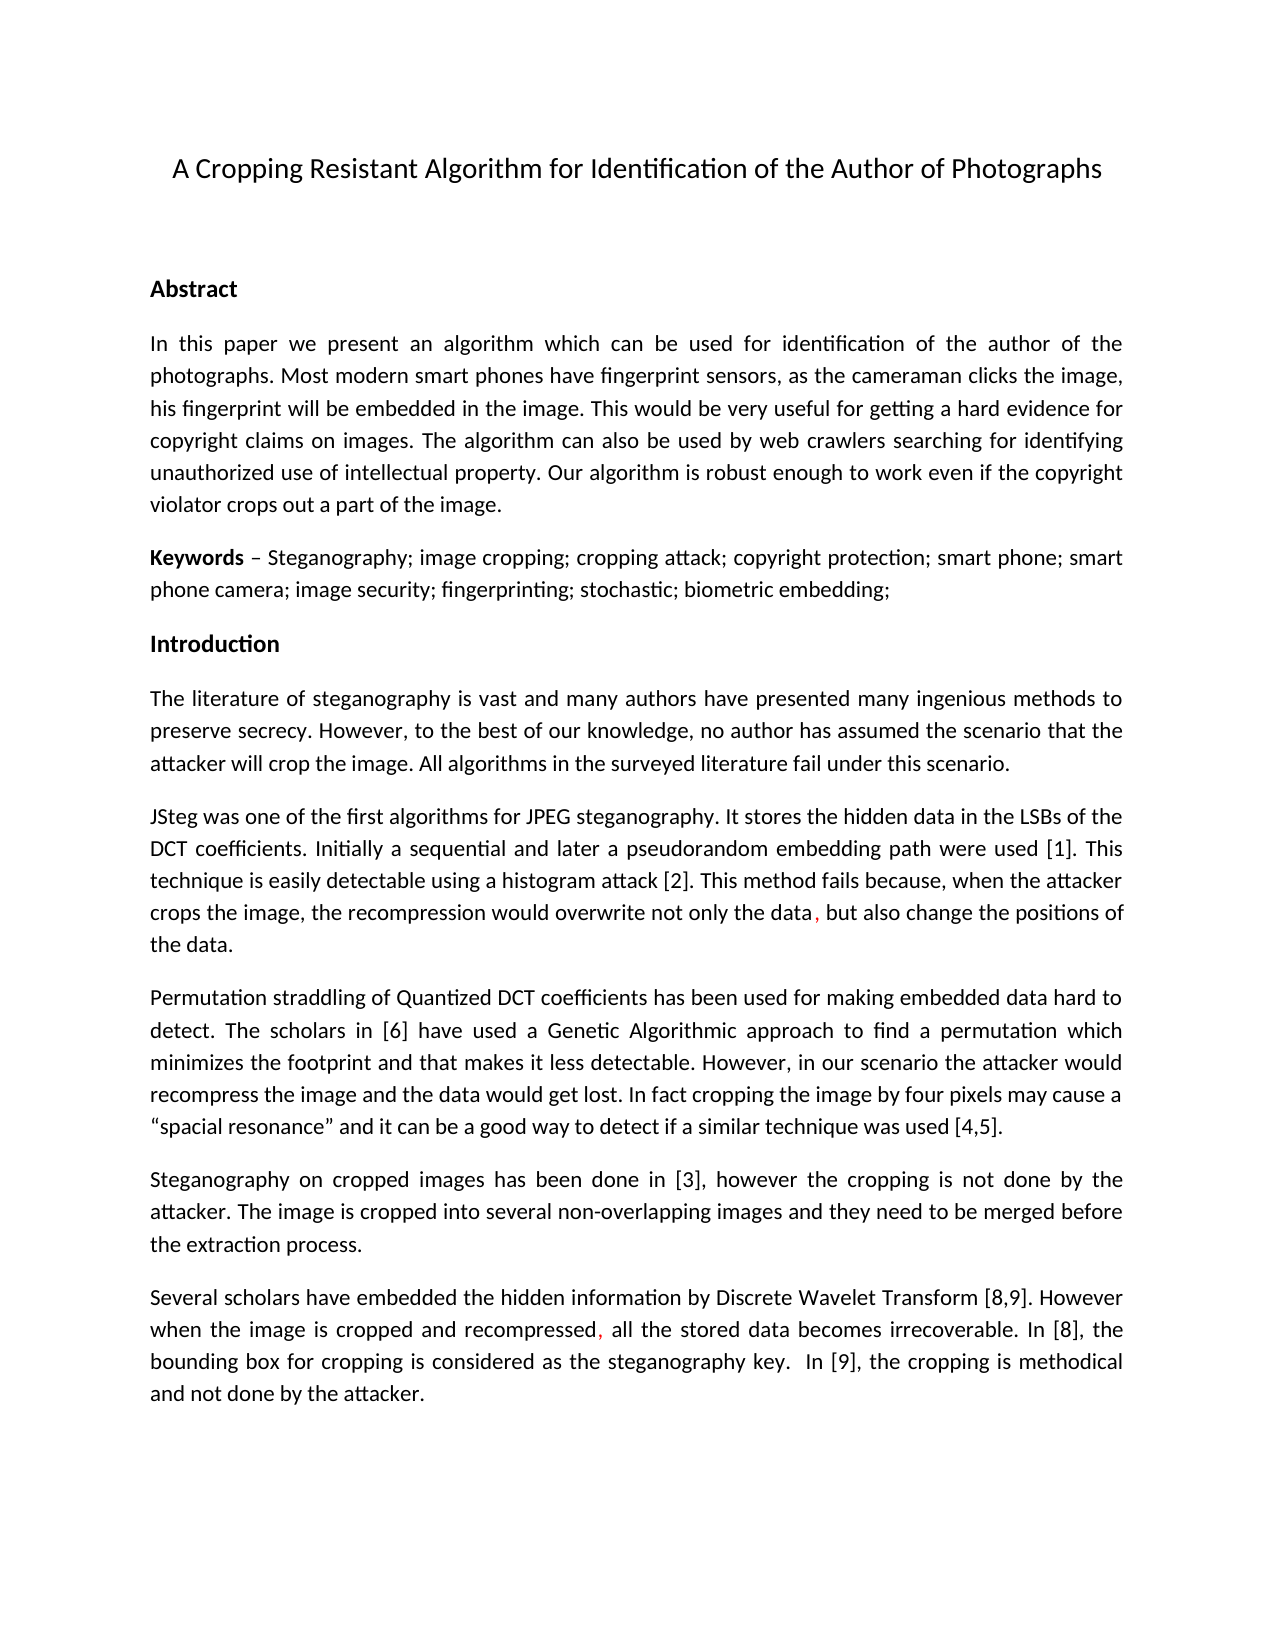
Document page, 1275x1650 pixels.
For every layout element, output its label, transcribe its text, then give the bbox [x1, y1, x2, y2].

text Several scholars have embedded the hidden information by Discrete Wavelet Transform [8,9]. However when the image is cropped and recompressed, all the stored data becomes irrecoverable. In [8], the bounding box for cropping is considered as the steganography key. In [9], the cropping is methodical and not done by the attacker. [150, 1283, 1125, 1407]
text JSteg was one of the first algorithms for JPEG steganography. It stores the hidden data in the LSBs of the DCT coefficients. Initially a sequential and later a pseudorandom embedding path were used [1]. This technique is easily detectable using a histogram attack [2]. This method fails because, when the attacker crops the image, the recompression would overwrite not only the data, but also change the positions of the data. [150, 802, 1125, 958]
text A Cropping Resistant Algorithm for Identification of the Author of Photographs [150, 150, 1125, 186]
text Permutation straddling of Quantized DCT coefficients has been used for making embedded data hard to detect. The scholars in [6] have used a Genetic Algorithmic approach to find a permutation which minimizes the footprint and that makes it less detectable. However, in our scenario the attacker would recompress the image and the data would get lost. In fact cropping the image by four pixels may cause a “spacial resonance” and it can be a good way to detect if a similar technique was used [4,5]. [150, 983, 1125, 1140]
text The literature of steganography is vast and many authors have presented many ingenious methods to preserve secrecy. However, to the best of our knowledge, no author has assumed the scenario that the attacker will crop the image. All algorithms in the surveyed literature fail under this scenario. [150, 684, 1125, 777]
text In this paper we present an algorithm which can be used for identification of the author of the photographs. Most modern smart phones have fingerprint sensors, as the cameraman clicks the image, his fingerprint will be embedded in the image. This would be very useful for getting a hard evidence for copyright claims on images. The algorithm can also be used by web crawlers searching for identifying unauthorized use of intellectual property. Our algorithm is robust enough to work even if the copyright violator crops out a part of the image. [150, 329, 1125, 518]
text Steganography on cropped images has been done in [3], however the cropping is not done by the attacker. The image is cropped into several non-overlapping images and they need to be merged before the extraction process. [150, 1165, 1125, 1258]
text Keywords – Steganography; image cropping; cropping attack; copyright protection; smart phone; smart phone camera; image security; fingerprinting; stochastic; biometric embedding; [150, 543, 1125, 603]
text Abstract [150, 273, 1125, 304]
text Introduction [150, 628, 1125, 659]
